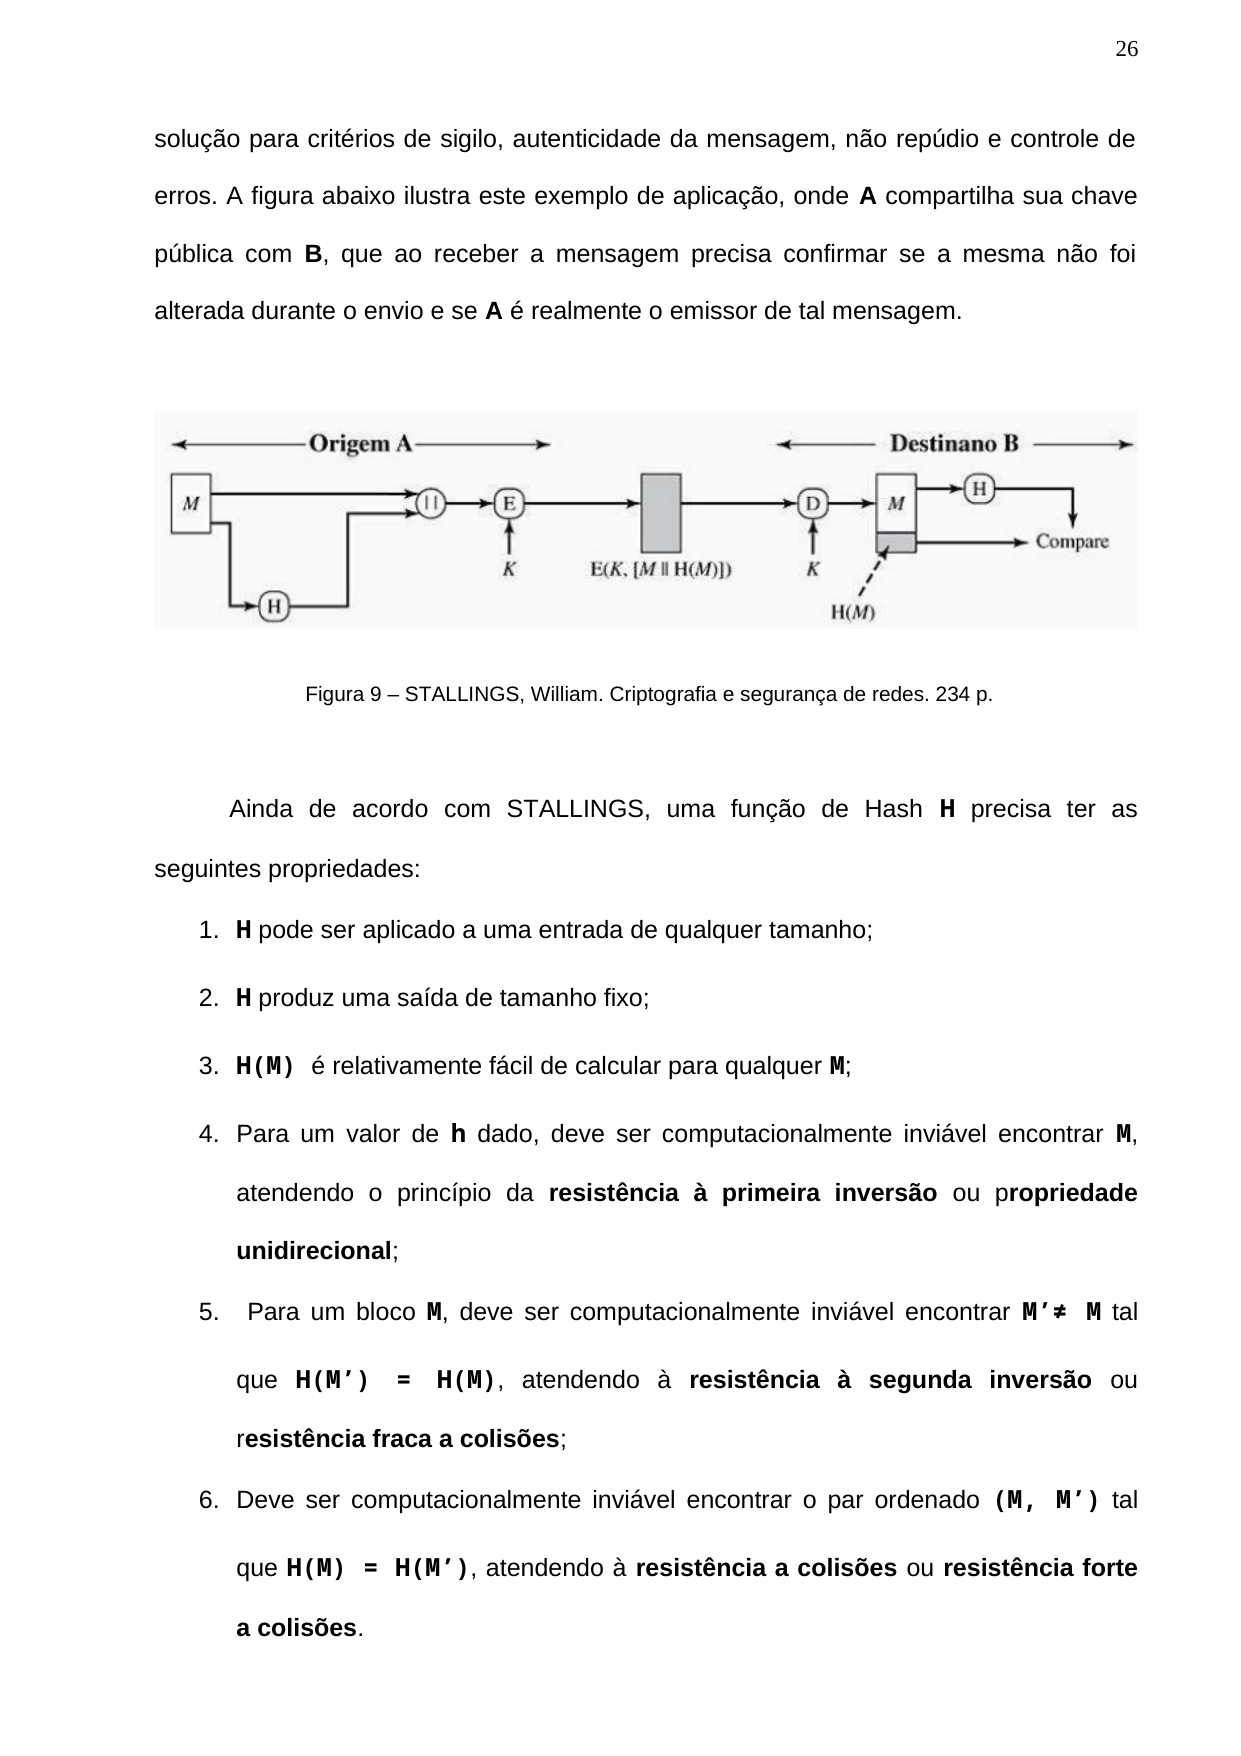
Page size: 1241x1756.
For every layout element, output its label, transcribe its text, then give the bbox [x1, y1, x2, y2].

list Deve ser computacionalmente inviável encontrar o par ordenado (M, M’) tal que H(M) = H(M’), atendendo à resistência a colisões ou resistência forte a colisões. [199, 1482, 1138, 1642]
list Para um bloco M, deve ser computacionalmente inviável encontrar M’≠ M tal que H(M’) = H(M), atendendo à resistência à segunda inversão ou resistência fraca a colisões; [199, 1293, 1138, 1453]
list H(M) é relativamente fácil de calcular para qualquer M; [199, 1047, 1138, 1082]
text Figura 9 – STALLINGS, William. Criptografia e segurança de redes. 234 p. [154, 629, 1138, 705]
text Ainda de acordo com STALLINGS, uma função de Hash H precisa ter as seguintes propriedades: [154, 791, 1138, 882]
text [154, 124, 1138, 325]
picture [154, 411, 1139, 629]
list H pode ser aplicado a uma entrada de qualquer tamanho; [199, 911, 1138, 945]
list Para um valor de h dado, deve ser computacionalmente inviável encontrar M, atendendo o princípio da resistência à primeira inversão ou propriedade unidirecional; [199, 1116, 1138, 1265]
list H produz uma saída de tamanho fixo; [199, 979, 1138, 1013]
